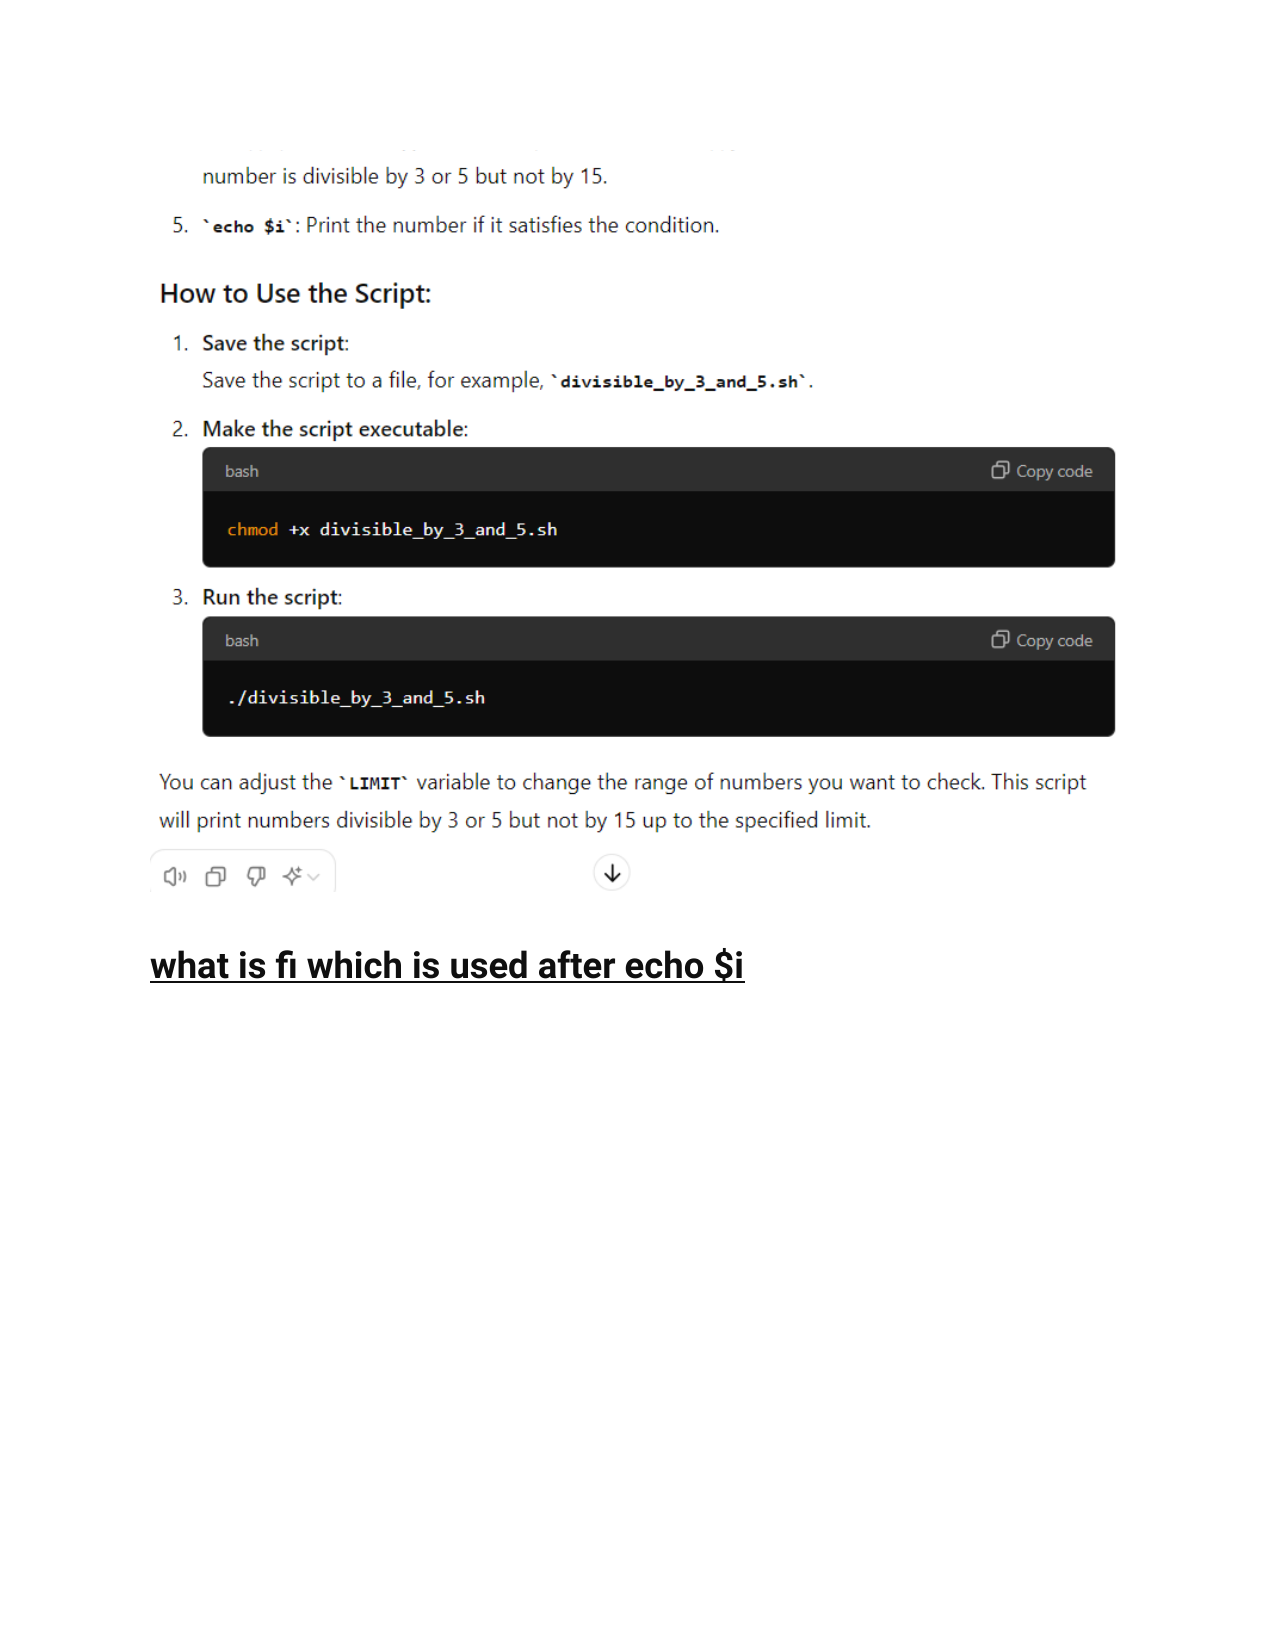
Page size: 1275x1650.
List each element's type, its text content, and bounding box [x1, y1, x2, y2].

text what is fi which is used after echo $i [150, 944, 1125, 987]
picture [150, 150, 1125, 892]
